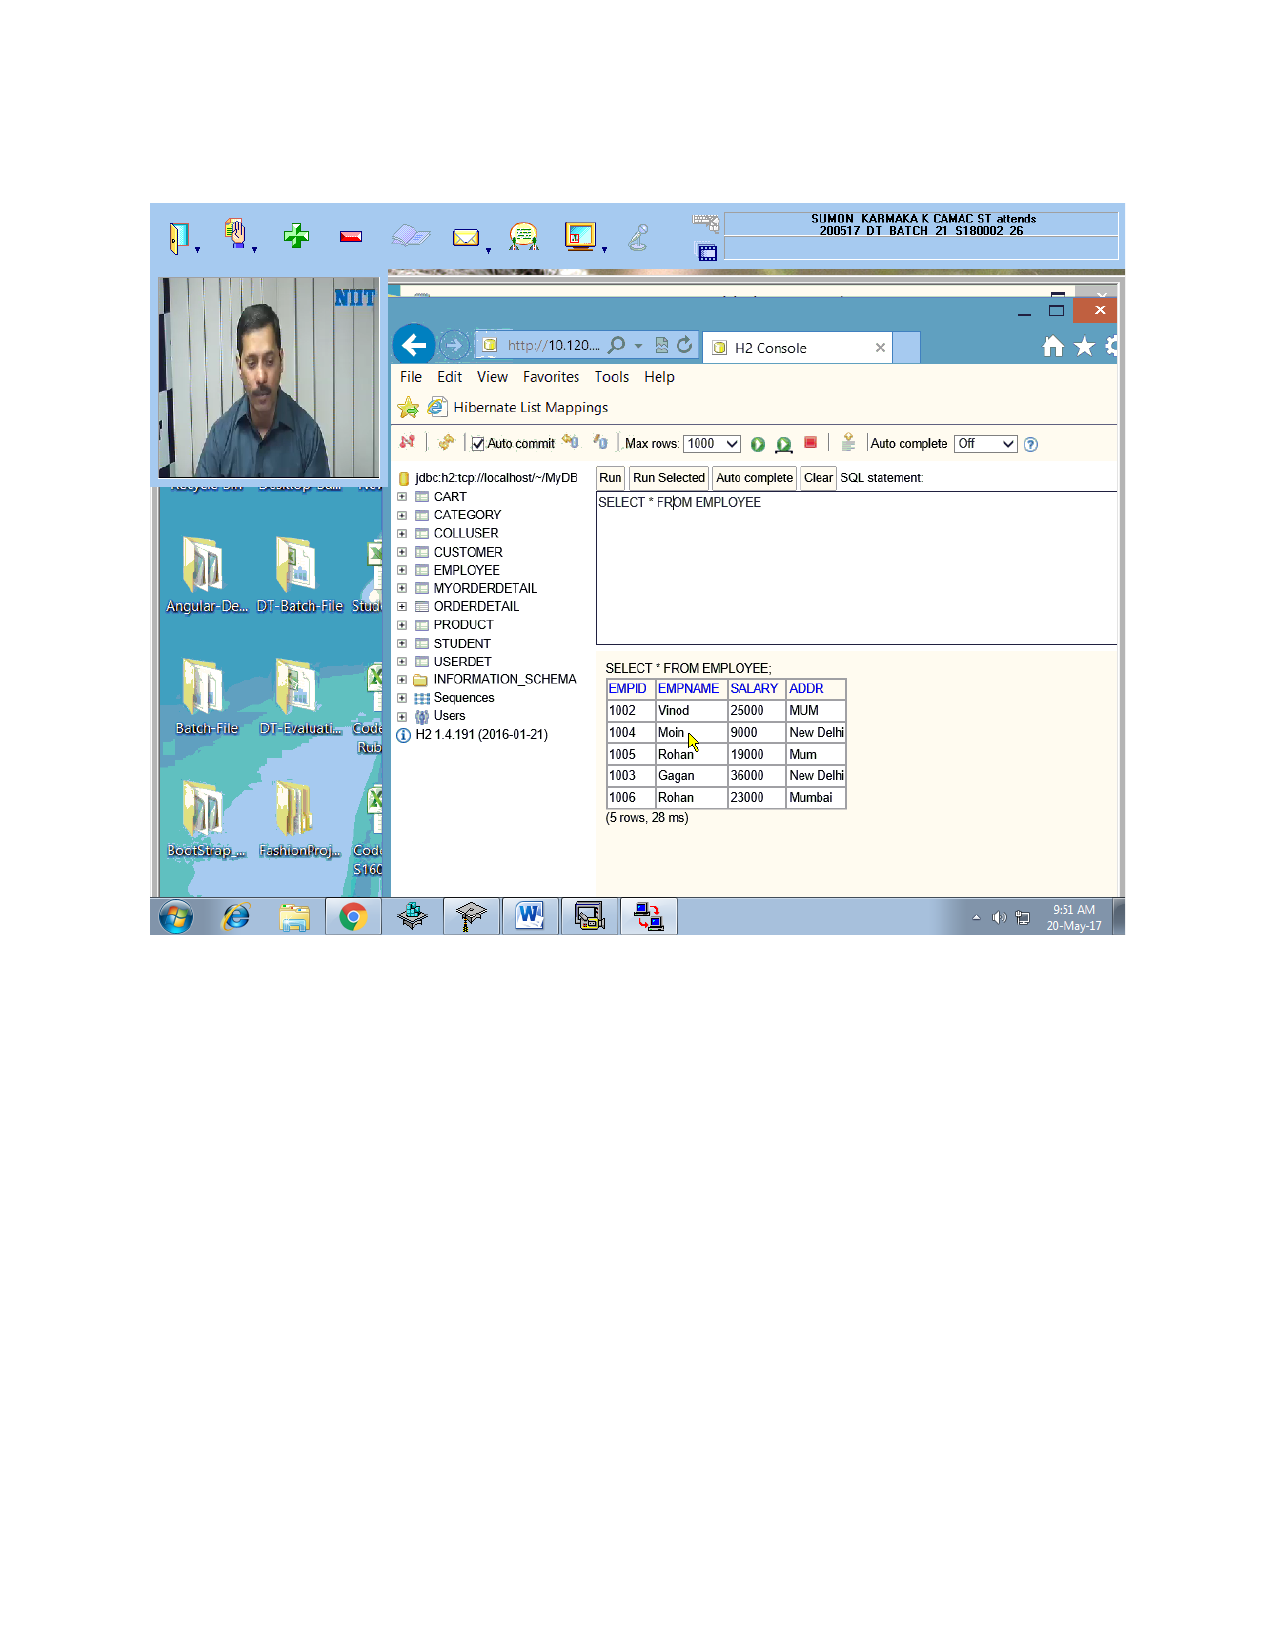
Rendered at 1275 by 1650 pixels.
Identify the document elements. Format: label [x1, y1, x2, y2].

picture [150, 203, 1125, 935]
